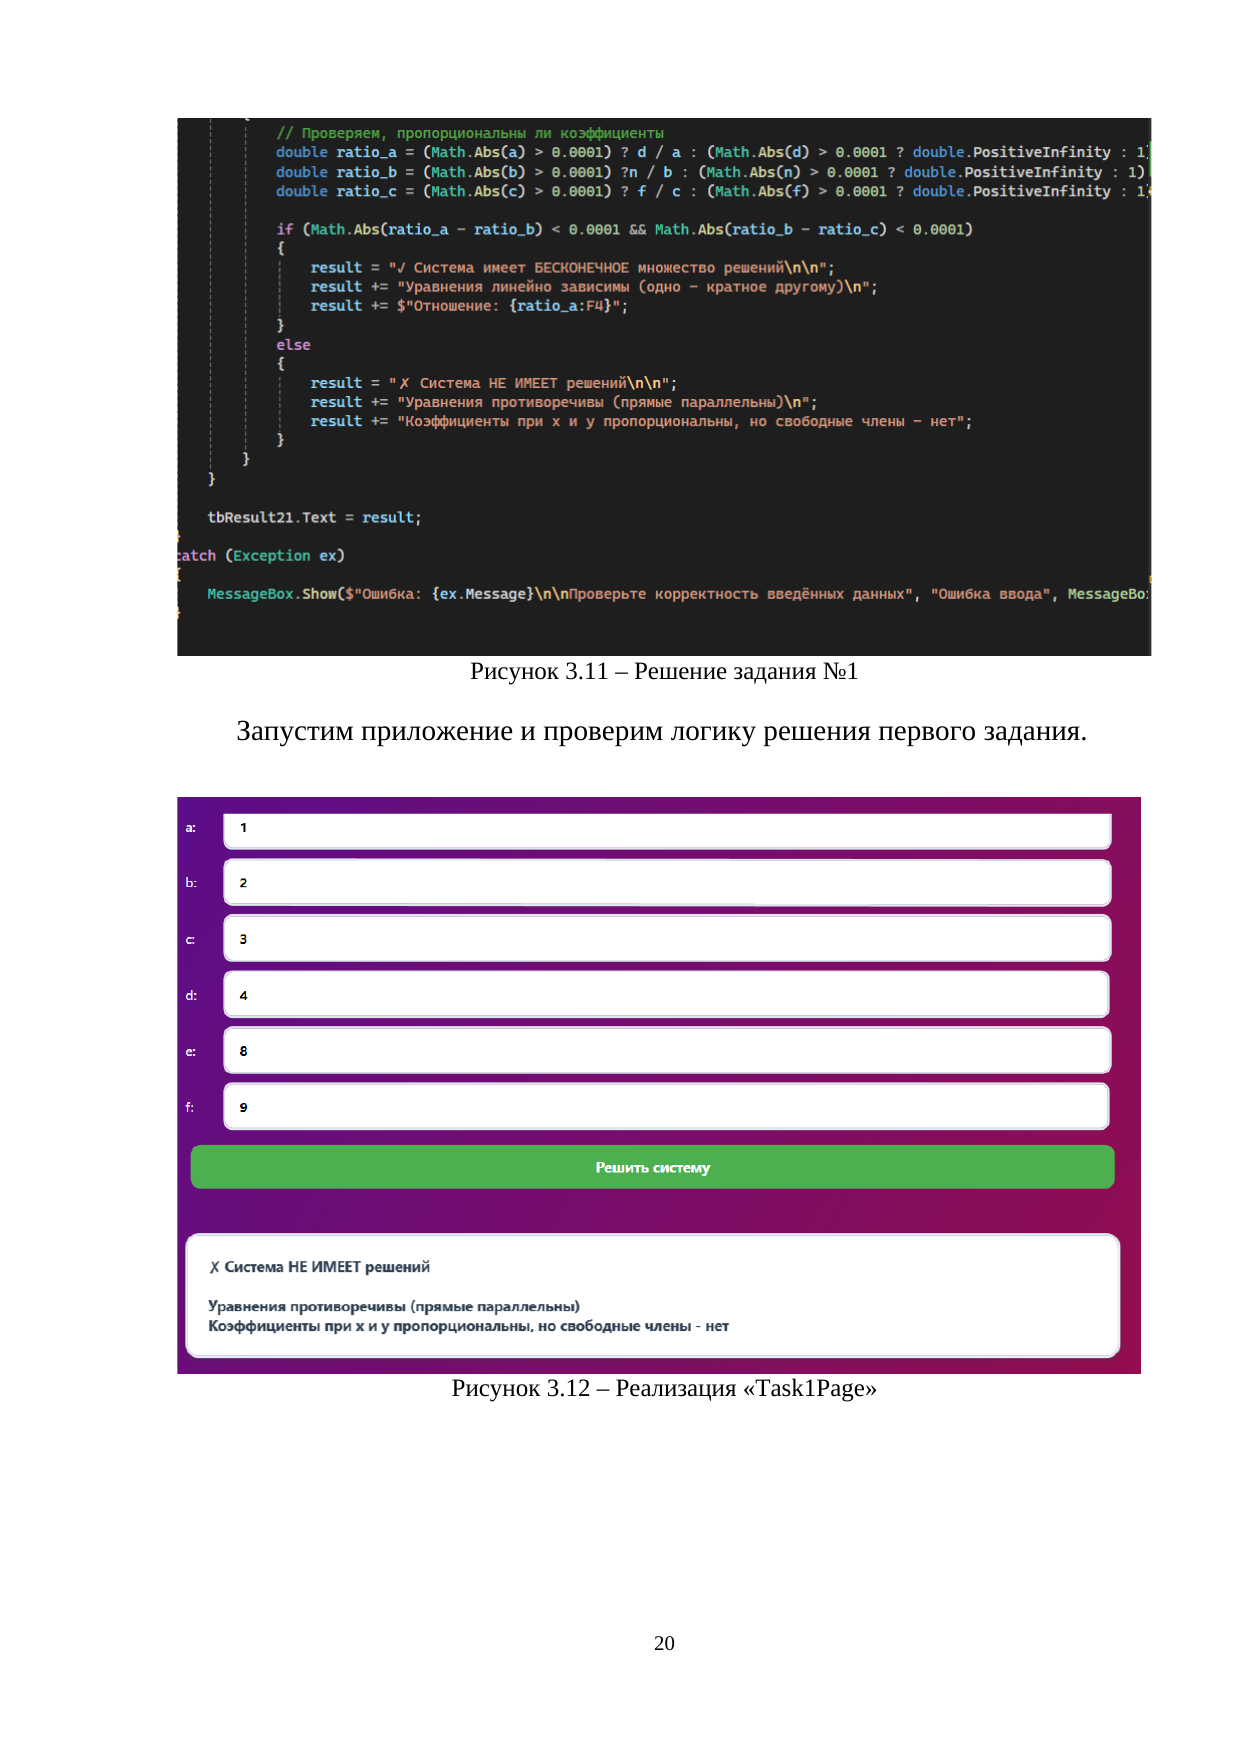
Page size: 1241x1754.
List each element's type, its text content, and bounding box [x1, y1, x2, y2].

text Рисунок 3.11 – Решение задания №1 [177, 656, 1152, 685]
text Запустим приложение и проверим логику решения первого задания. [177, 713, 1152, 747]
text Рисунок 3.12 – Реализация «Task1Page» [177, 1373, 1152, 1402]
picture [177, 797, 1141, 1374]
picture [177, 118, 1152, 656]
